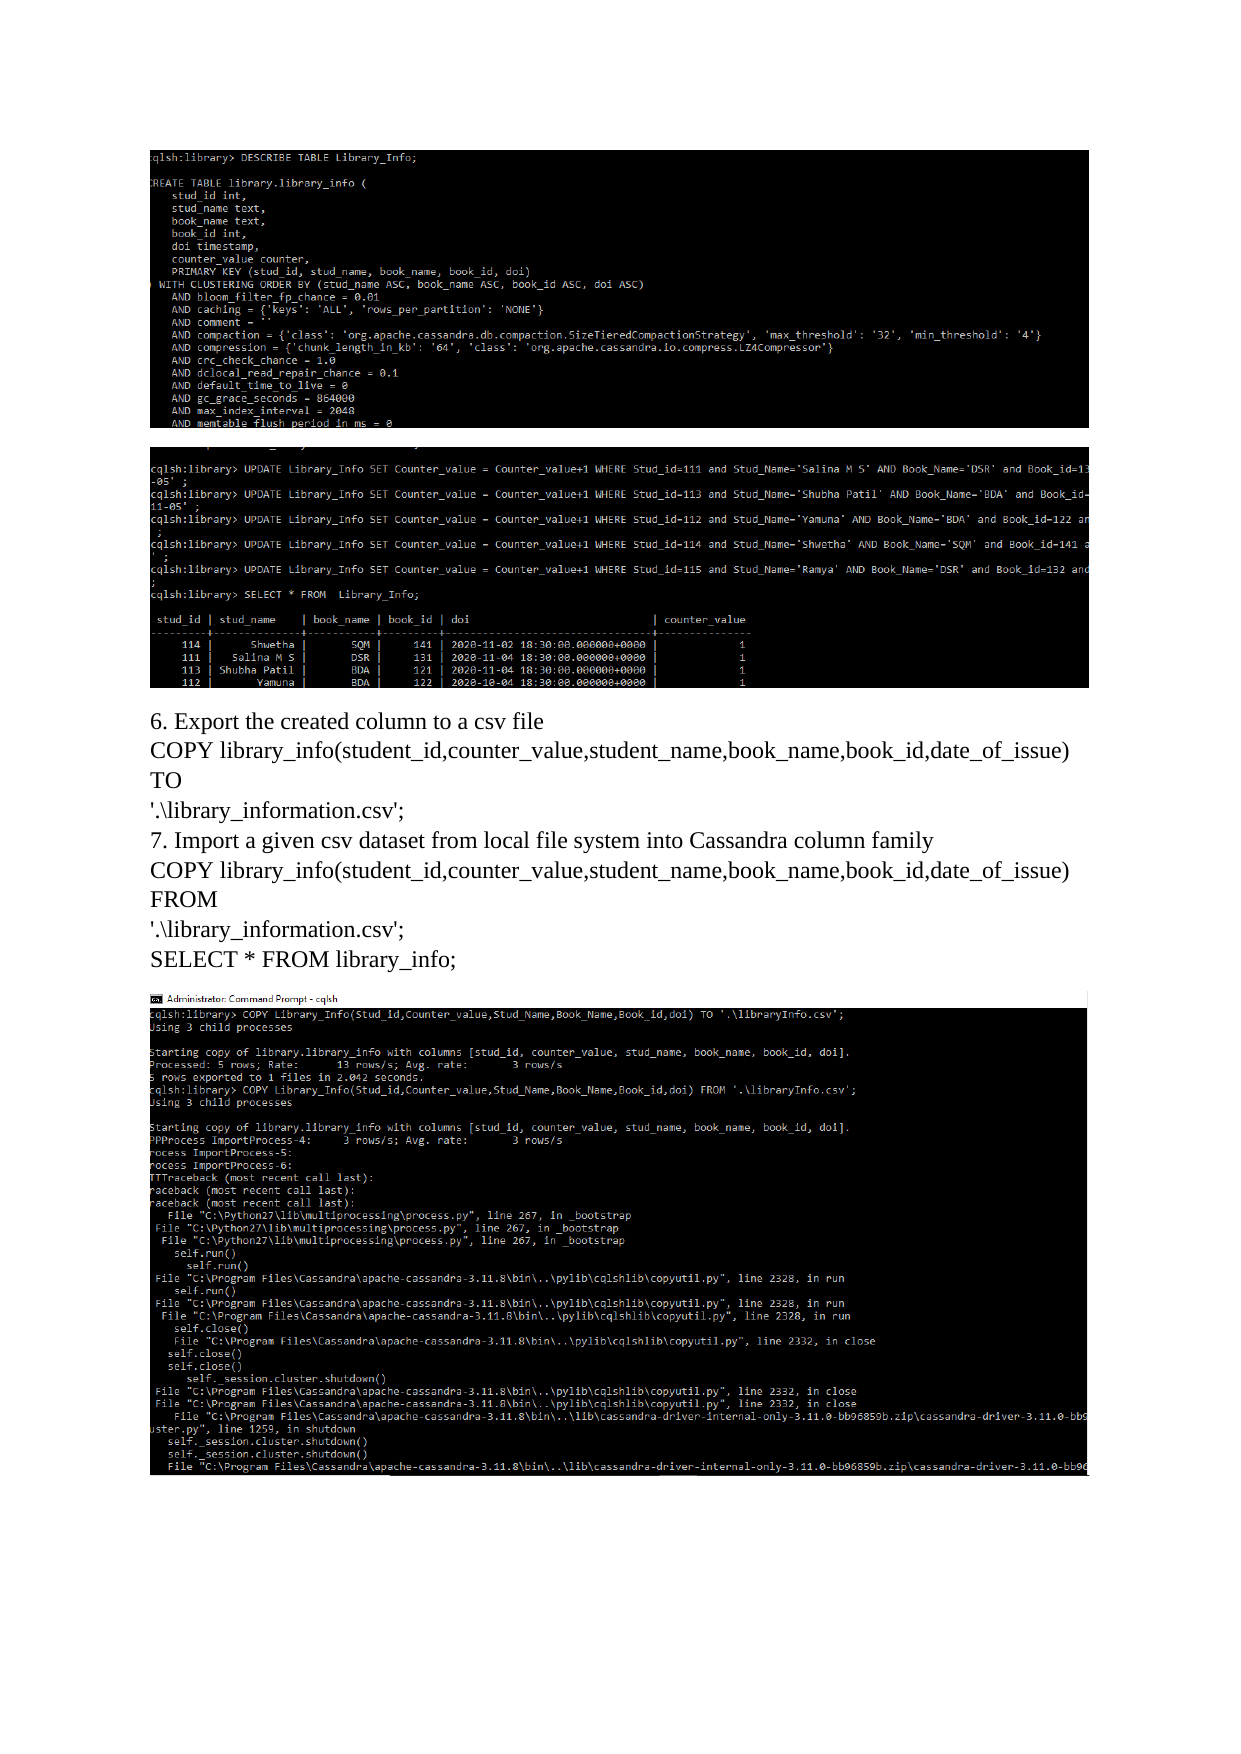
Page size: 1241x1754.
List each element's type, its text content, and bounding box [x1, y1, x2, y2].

text SELECT * FROM library_info; [150, 945, 1090, 973]
text COPY library_info(student_id,counter_value,student_name,book_name,book_id,date_of_issue) TO [150, 737, 1090, 794]
text '.\library_information.csv'; [150, 915, 1090, 943]
picture [150, 991, 1090, 1476]
text COPY library_info(student_id,counter_value,student_name,book_name,book_id,date_of_issue) FROM [150, 856, 1090, 913]
text '.\library_information.csv'; [150, 796, 1090, 824]
text 7. Import a given csv dataset from local file system into Cassandra column family [150, 826, 1090, 853]
picture [150, 150, 1089, 429]
picture [150, 447, 1090, 688]
text 6. Export the created column to a csv file [150, 707, 1090, 734]
